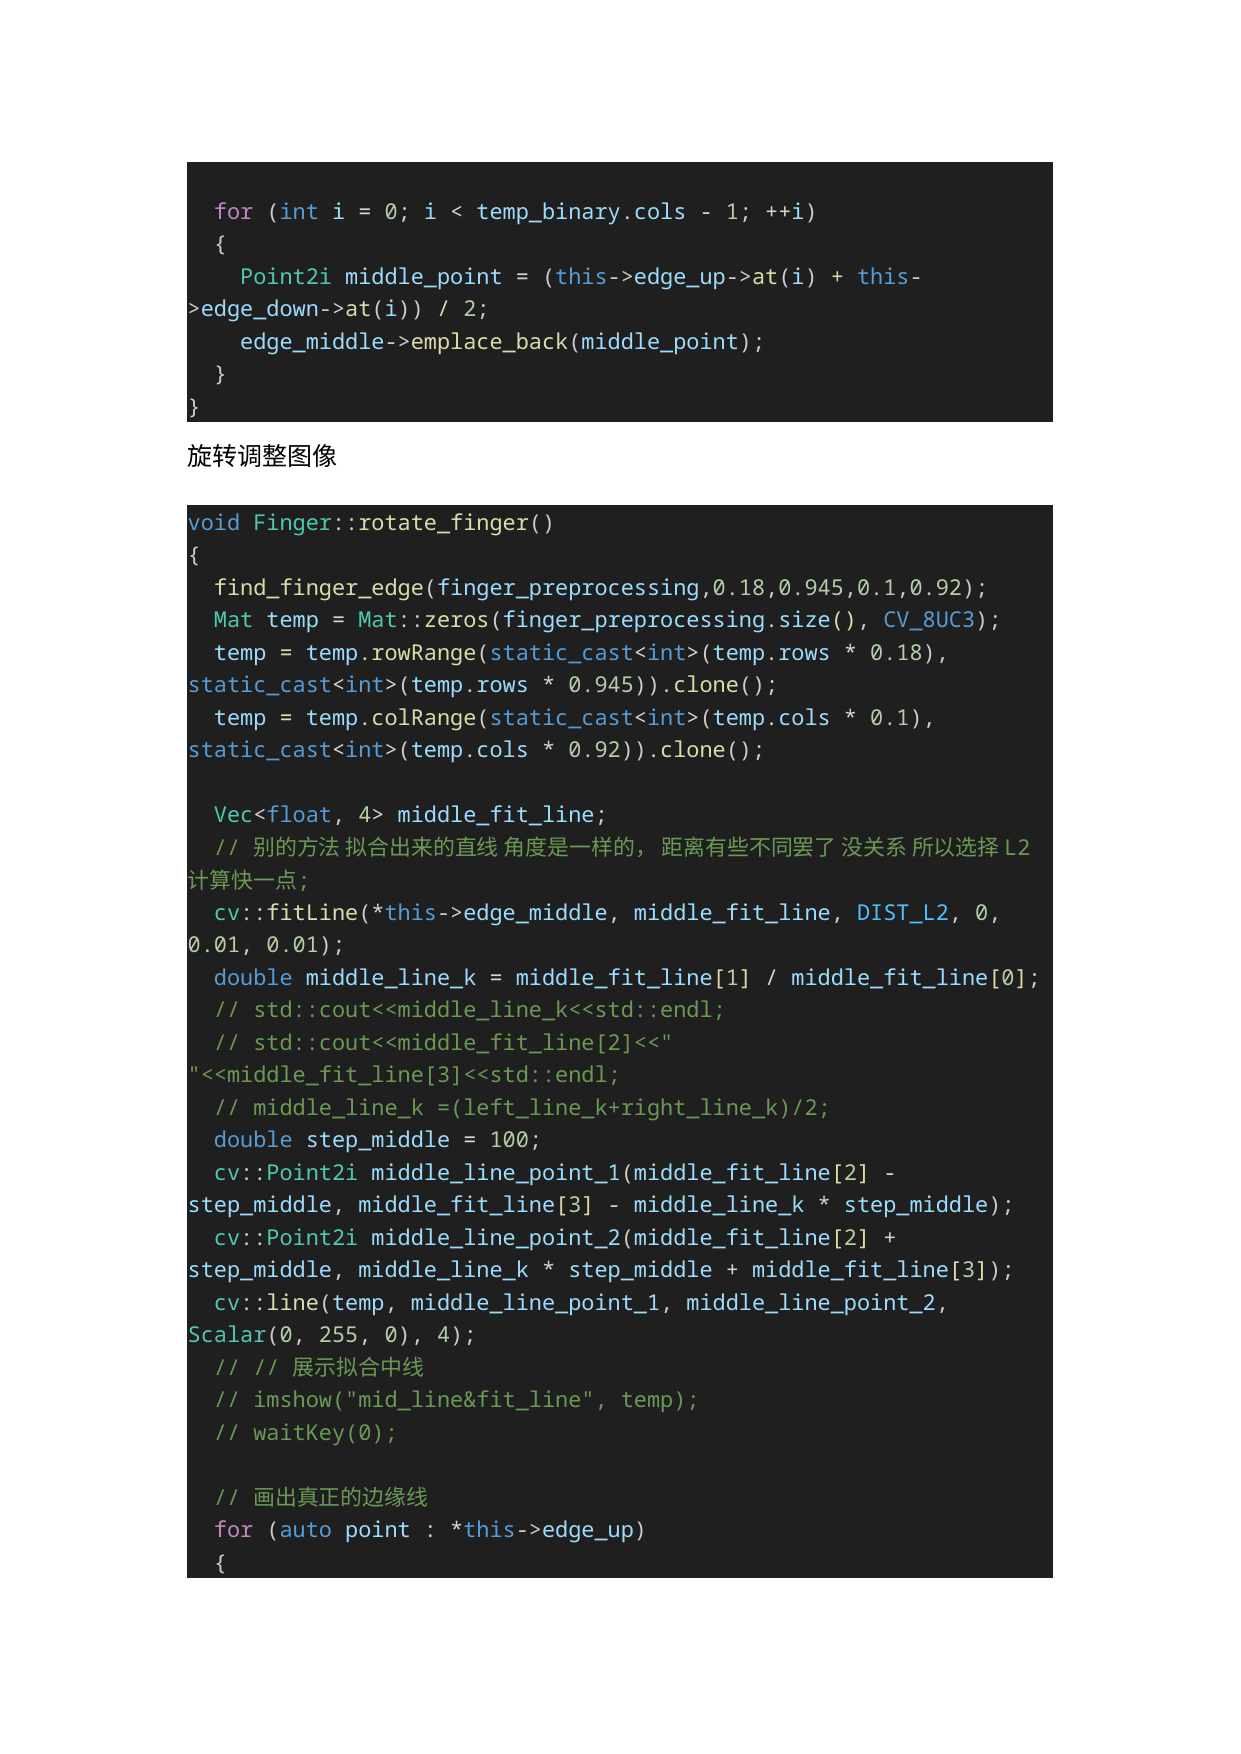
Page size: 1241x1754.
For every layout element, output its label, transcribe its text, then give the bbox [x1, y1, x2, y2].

text // // 展示拟合中线 [187, 1350, 1053, 1383]
text cv::fitLine(*this->edge_middle, middle_fit_line, DIST_L2, 0, 0.01, 0.01); [187, 895, 1053, 960]
text } [187, 389, 1053, 422]
text // std::cout<<middle_fit_line[2]<<" "<<middle_fit_line[3]<<std::endl; [187, 1025, 1053, 1090]
text { [187, 538, 1053, 570]
text cv::line(temp, middle_line_point_1, middle_line_point_2, Scalar(0, 255, 0), 4); [187, 1285, 1053, 1350]
text void Finger::rotate_finger() [187, 505, 1053, 538]
text // 画出真正的边缘线 [187, 1480, 1053, 1513]
text cv::Point2i middle_line_point_1(middle_fit_line[2] - step_middle, middle_fit_line[3] - middle_line_k * step_middle); [187, 1155, 1053, 1220]
text } [187, 357, 1053, 389]
text Point2i middle_point = (this->edge_up->at(i) + this->edge_down->at(i)) / 2; [187, 259, 1053, 324]
text find_finger_edge(finger_preprocessing,0.18,0.945,0.1,0.92); [187, 570, 1053, 603]
text temp = temp.rowRange(static_cast<int>(temp.rows * 0.18), static_cast<int>(temp.rows * 0.945)).clone(); [187, 635, 1053, 700]
text double step_middle = 100; [187, 1123, 1053, 1155]
text Mat temp = Mat::zeros(finger_preprocessing.size(), CV_8UC3); [187, 603, 1053, 635]
text // middle_line_k =(left_line_k+right_line_k)/2; [187, 1090, 1053, 1123]
text for (int i = 0; i < temp_binary.cols - 1; ++i) [187, 194, 1053, 227]
text Vec<float, 4> middle_fit_line; [187, 798, 1053, 830]
text temp = temp.colRange(static_cast<int>(temp.cols * 0.1), static_cast<int>(temp.cols * 0.92)).clone(); [187, 700, 1053, 765]
text 旋转调整图像 [187, 422, 1053, 487]
text for (auto point : *this->edge_up) [187, 1513, 1053, 1545]
text edge_middle->emplace_back(middle_point); [187, 324, 1053, 357]
text // 别的方法 拟合出来的直线 角度是一样的， 距离有些不同罢了 没关系 所以选择L2计算快一点; [187, 830, 1053, 895]
text // std::cout<<middle_line_k<<std::endl; [187, 993, 1053, 1025]
text double middle_line_k = middle_fit_line[1] / middle_fit_line[0]; [187, 960, 1053, 993]
text { [187, 1545, 1053, 1578]
text // imshow("mid_line&fit_line", temp); [187, 1383, 1053, 1415]
text { [187, 227, 1053, 259]
text // waitKey(0); [187, 1415, 1053, 1448]
text cv::Point2i middle_line_point_2(middle_fit_line[2] + step_middle, middle_line_k * step_middle + middle_fit_line[3]); [187, 1220, 1053, 1285]
